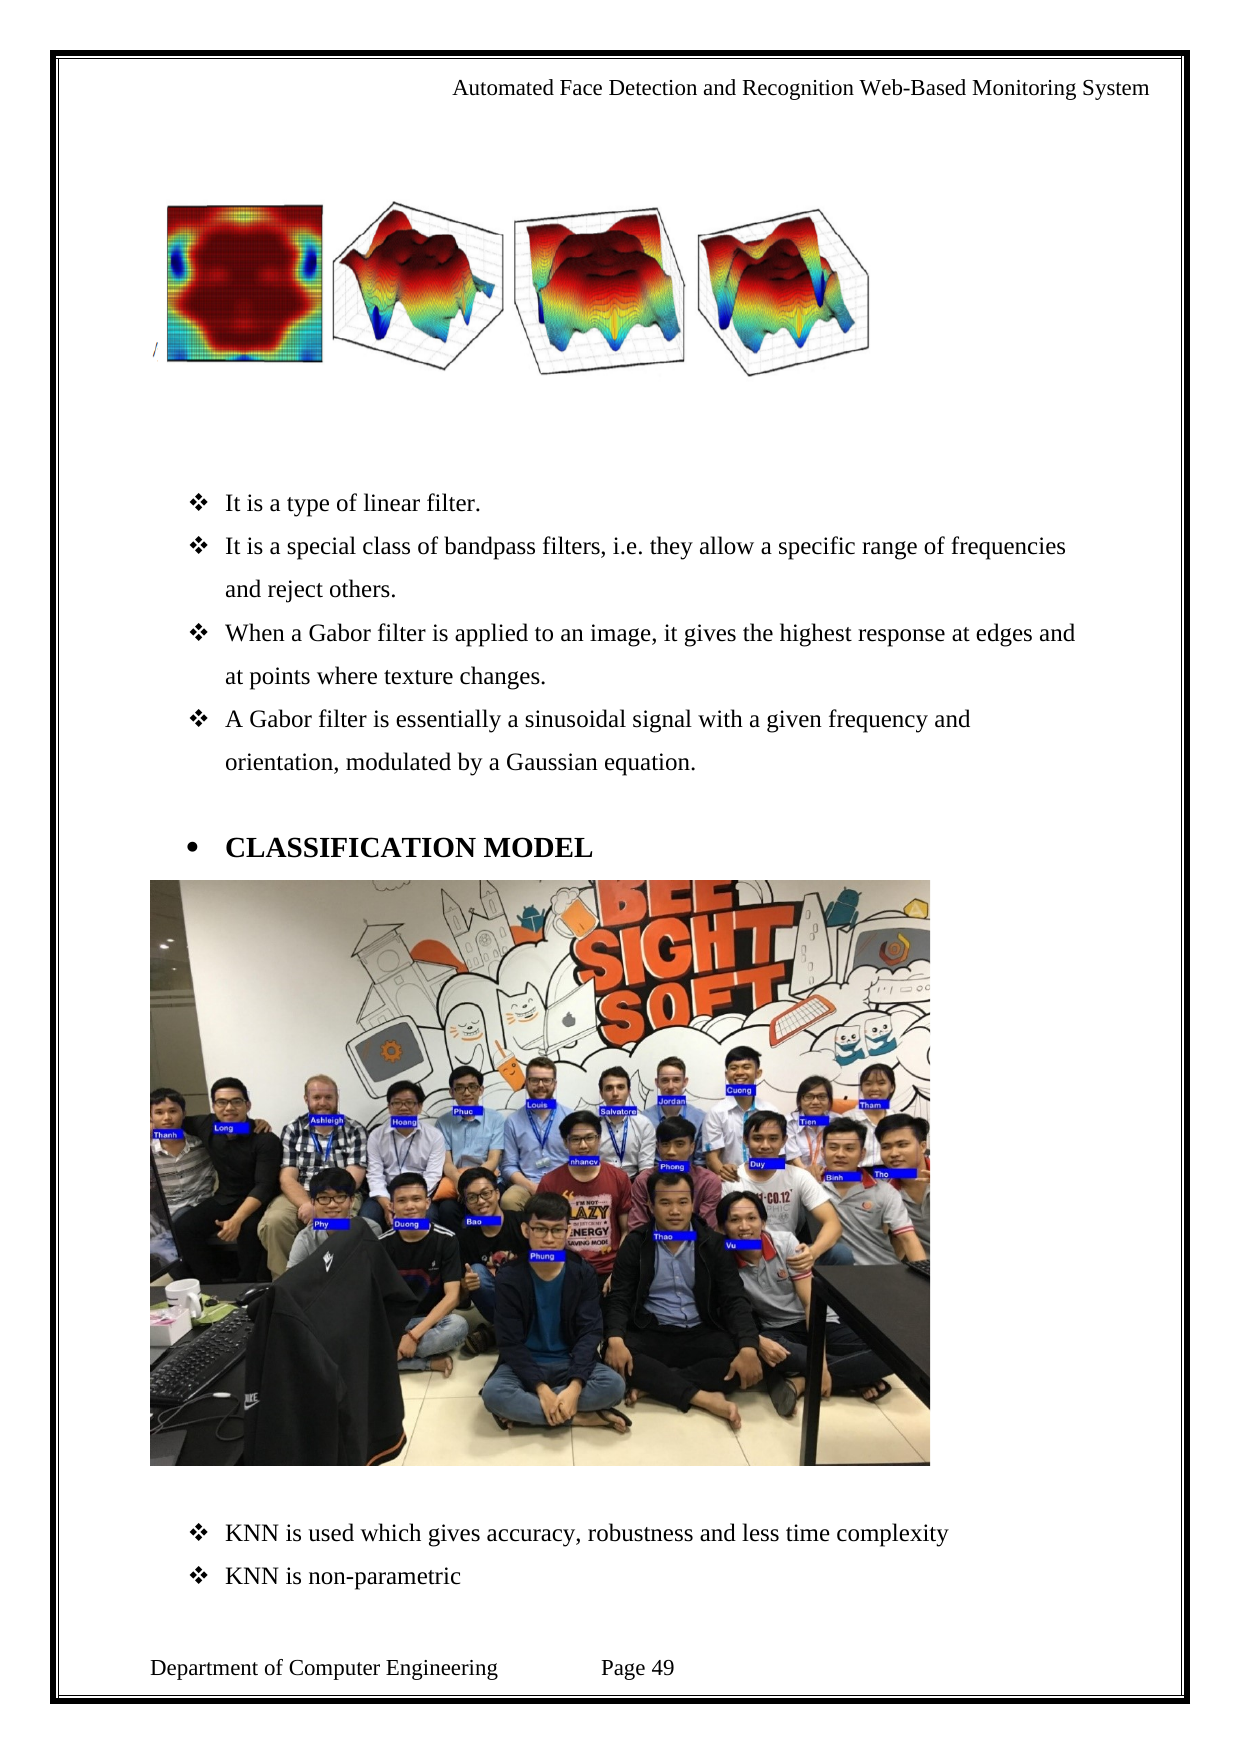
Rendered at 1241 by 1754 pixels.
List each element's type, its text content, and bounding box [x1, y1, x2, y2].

list KNN is used which gives accuracy, robustness and less time complexity [187, 1518, 1090, 1546]
list It is a type of linear filter. [187, 488, 1090, 517]
picture [150, 880, 930, 1466]
list It is a special class of bandpass filters, i.e. they allow a specific range of frequencies and reject others. [187, 531, 1090, 603]
list CLASSIFICATION MODEL [187, 830, 1090, 863]
list When a Gabor filter is applied to an image, it gives the highest response at edges and at points where texture changes. [187, 618, 1090, 689]
picture [150, 177, 908, 397]
list KNN is non-parametric [187, 1561, 1090, 1589]
list A Gabor filter is essentially a sinusoidal signal with a given frequency and orientation, modulated by a Gaussian equation. [187, 704, 1090, 776]
